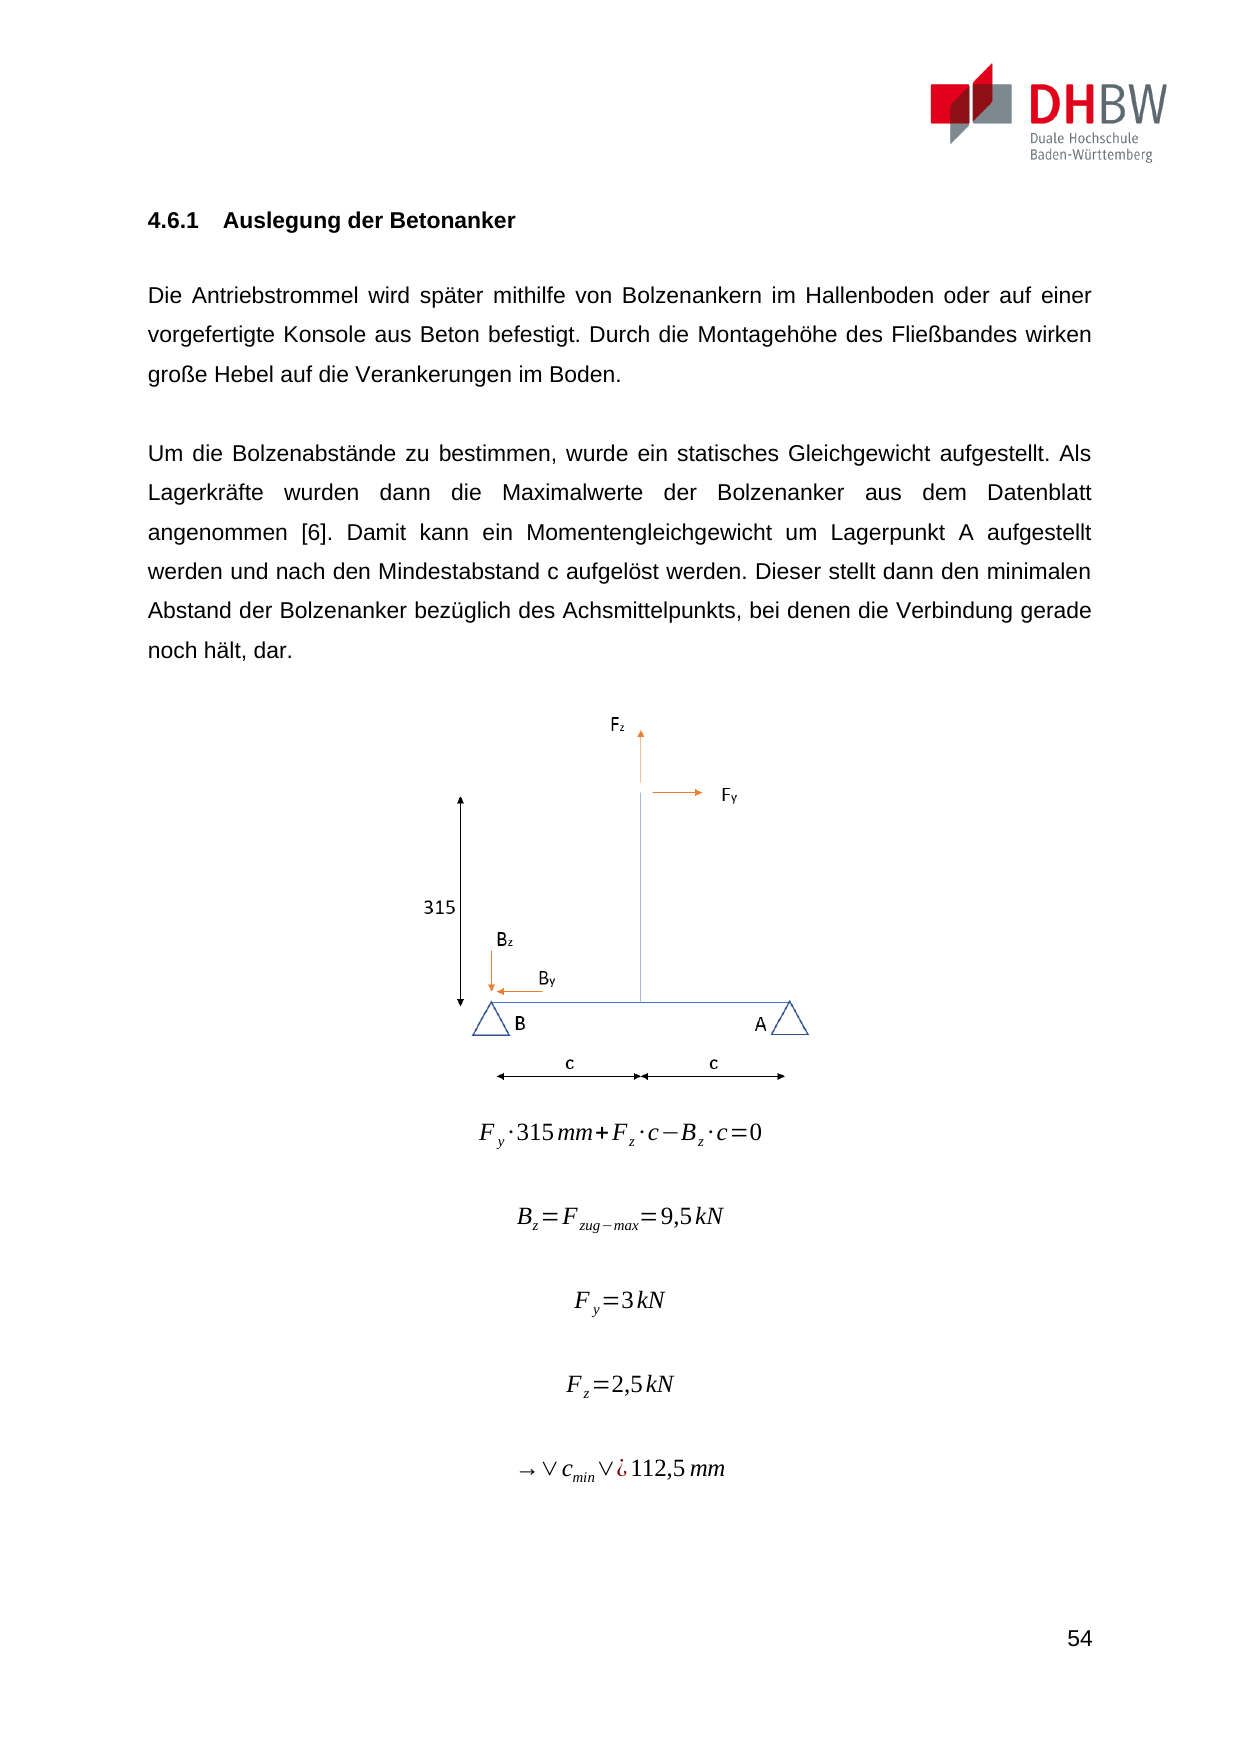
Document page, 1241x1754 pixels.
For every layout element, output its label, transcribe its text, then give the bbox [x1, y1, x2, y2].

picture [387, 676, 853, 1106]
text Die Antriebstrommel wird später mithilfe von Bolzenankern im Hallenboden oder auf einer vorgefertigte Konsole aus Beton befestigt. Durch die Montagehöhe des Fließbandes wirken große Hebel auf die Verankerungen im Boden. [148, 282, 1092, 387]
subtitle Auslegung der Betonanker [148, 207, 1092, 233]
text Um die Bolzenabstände zu bestimmen, wurde ein statisches Gleichgewicht aufgestellt. Als Lagerkräfte wurden dann die Maximalwerte der Bolzenanker aus dem Datenblatt angenommen [6]. Damit kann ein Momentengleichgewicht um Lagerpunkt A aufgestellt werden und nach den Mindestabstand c aufgelöst werden. Dieser stellt dann den minimalen Abstand der Bolzenanker bezüglich des Achsmittelpunkts, bei denen die Verbindung gerade noch hält, dar. [148, 439, 1092, 663]
picture [930, 63, 1167, 163]
